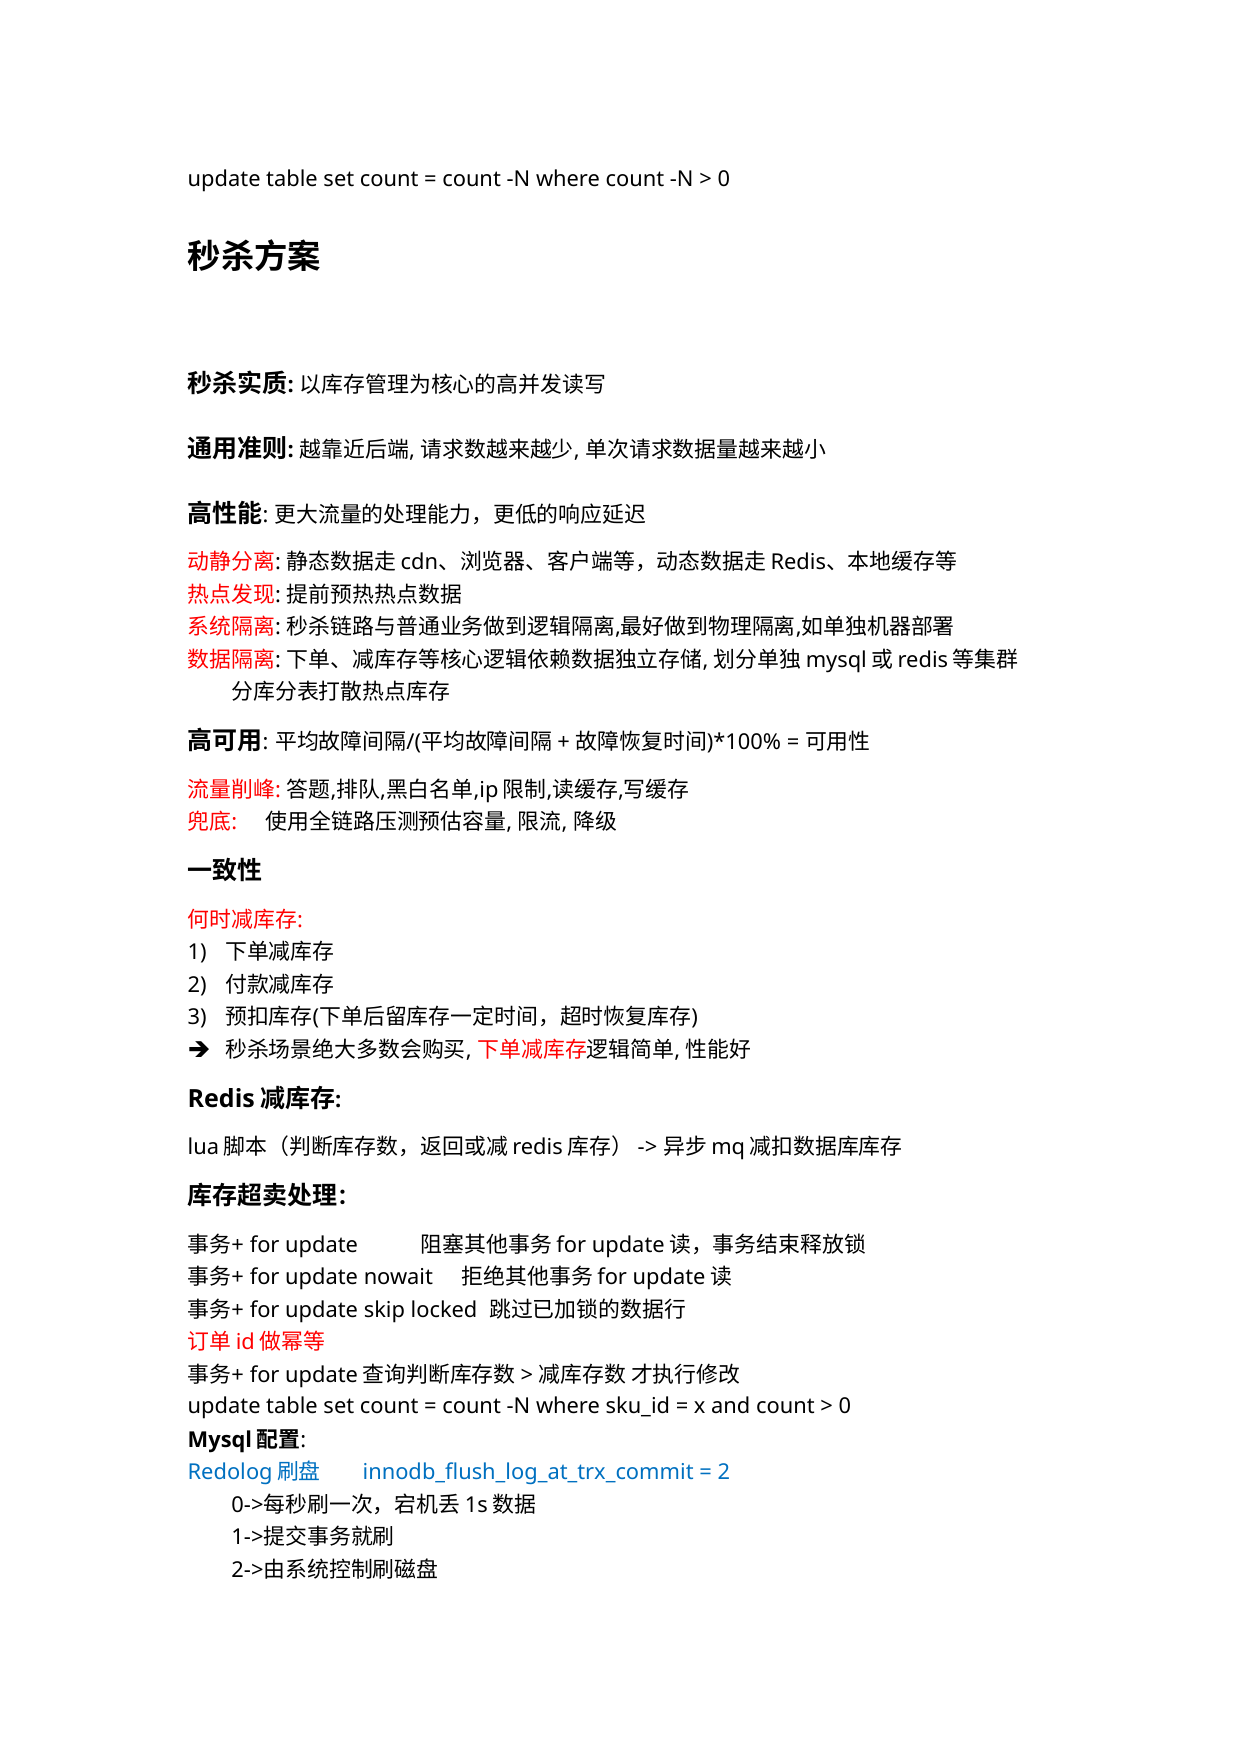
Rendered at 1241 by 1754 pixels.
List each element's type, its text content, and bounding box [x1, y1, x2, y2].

text 1->提交事务就刷 [187, 1519, 1053, 1551]
text 事务+ for update 阻塞其他事务for update读，事务结束释放锁 [187, 1226, 1053, 1259]
list 下单减库存 [187, 934, 1053, 966]
text 秒杀实质: 以库存管理为核心的高并发读写 [187, 349, 1053, 414]
text 高可用: 平均故障间隔/(平均故障间隔 + 故障恢复时间)*100% = 可用性 [187, 706, 1053, 771]
text 事务+ for update skip locked 跳过已加锁的数据行 [187, 1291, 1053, 1324]
text 2->由系统控制刷磁盘 [187, 1551, 1053, 1584]
text 系统隔离: 秒杀链路与普通业务做到逻辑隔离,最好做到物理隔离,如单独机器部署 [187, 609, 1053, 641]
text Mysql配置: [187, 1421, 1053, 1454]
text lua脚本（判断库存数，返回或减redis库存） -> 异步mq减扣数据库库存 [187, 1129, 1053, 1161]
text 通用准则: 越靠近后端, 请求数越来越少, 单次请求数据量越来越小 [187, 414, 1053, 479]
text 兜底: 使用全链路压测预估容量, 限流, 降级 [187, 804, 1053, 836]
subtitle 秒杀方案 [187, 222, 1053, 287]
text Redolog刷盘 innodb_flush_log_at_trx_commit = 2 [187, 1454, 1053, 1486]
text 分库分表打散热点库存 [187, 674, 1053, 706]
text 数据隔离: 下单、减库存等核心逻辑依赖数据独立存储, 划分单独mysql或redis等集群 [187, 641, 1053, 674]
text update table set count = count -N where sku_id = x and count > 0 [187, 1389, 1053, 1421]
text 事务+ for update查询判断库存数 > 减库存数 才执行修改 [187, 1356, 1053, 1389]
list 预扣库存(下单后留库存一定时间，超时恢复库存) [187, 999, 1053, 1031]
text Redis减库存: [187, 1064, 1053, 1129]
text 高性能: 更大流量的处理能力，更低的响应延迟 [187, 479, 1053, 544]
text 热点发现: 提前预热热点数据 [187, 576, 1053, 609]
list 秒杀场景绝大多数会购买, 下单减库存逻辑简单, 性能好 [187, 1031, 1053, 1064]
text 库存超卖处理： [187, 1161, 1053, 1226]
text 动静分离: 静态数据走cdn、浏览器、客户端等，动态数据走Redis、本地缓存等 [187, 544, 1053, 576]
text update table set count = count -N where count -N > 0 [187, 162, 1053, 194]
list 付款减库存 [187, 966, 1053, 999]
text 流量削峰: 答题,排队,黑白名单,ip限制,读缓存,写缓存 [187, 771, 1053, 804]
text 订单id做幂等 [187, 1324, 1053, 1356]
text 事务+ for update nowait 拒绝其他事务for update读 [187, 1259, 1053, 1291]
text 0->每秒刷一次，宕机丢1s数据 [187, 1486, 1053, 1519]
text 一致性 [187, 836, 1053, 901]
text 何时减库存: [187, 901, 1053, 934]
